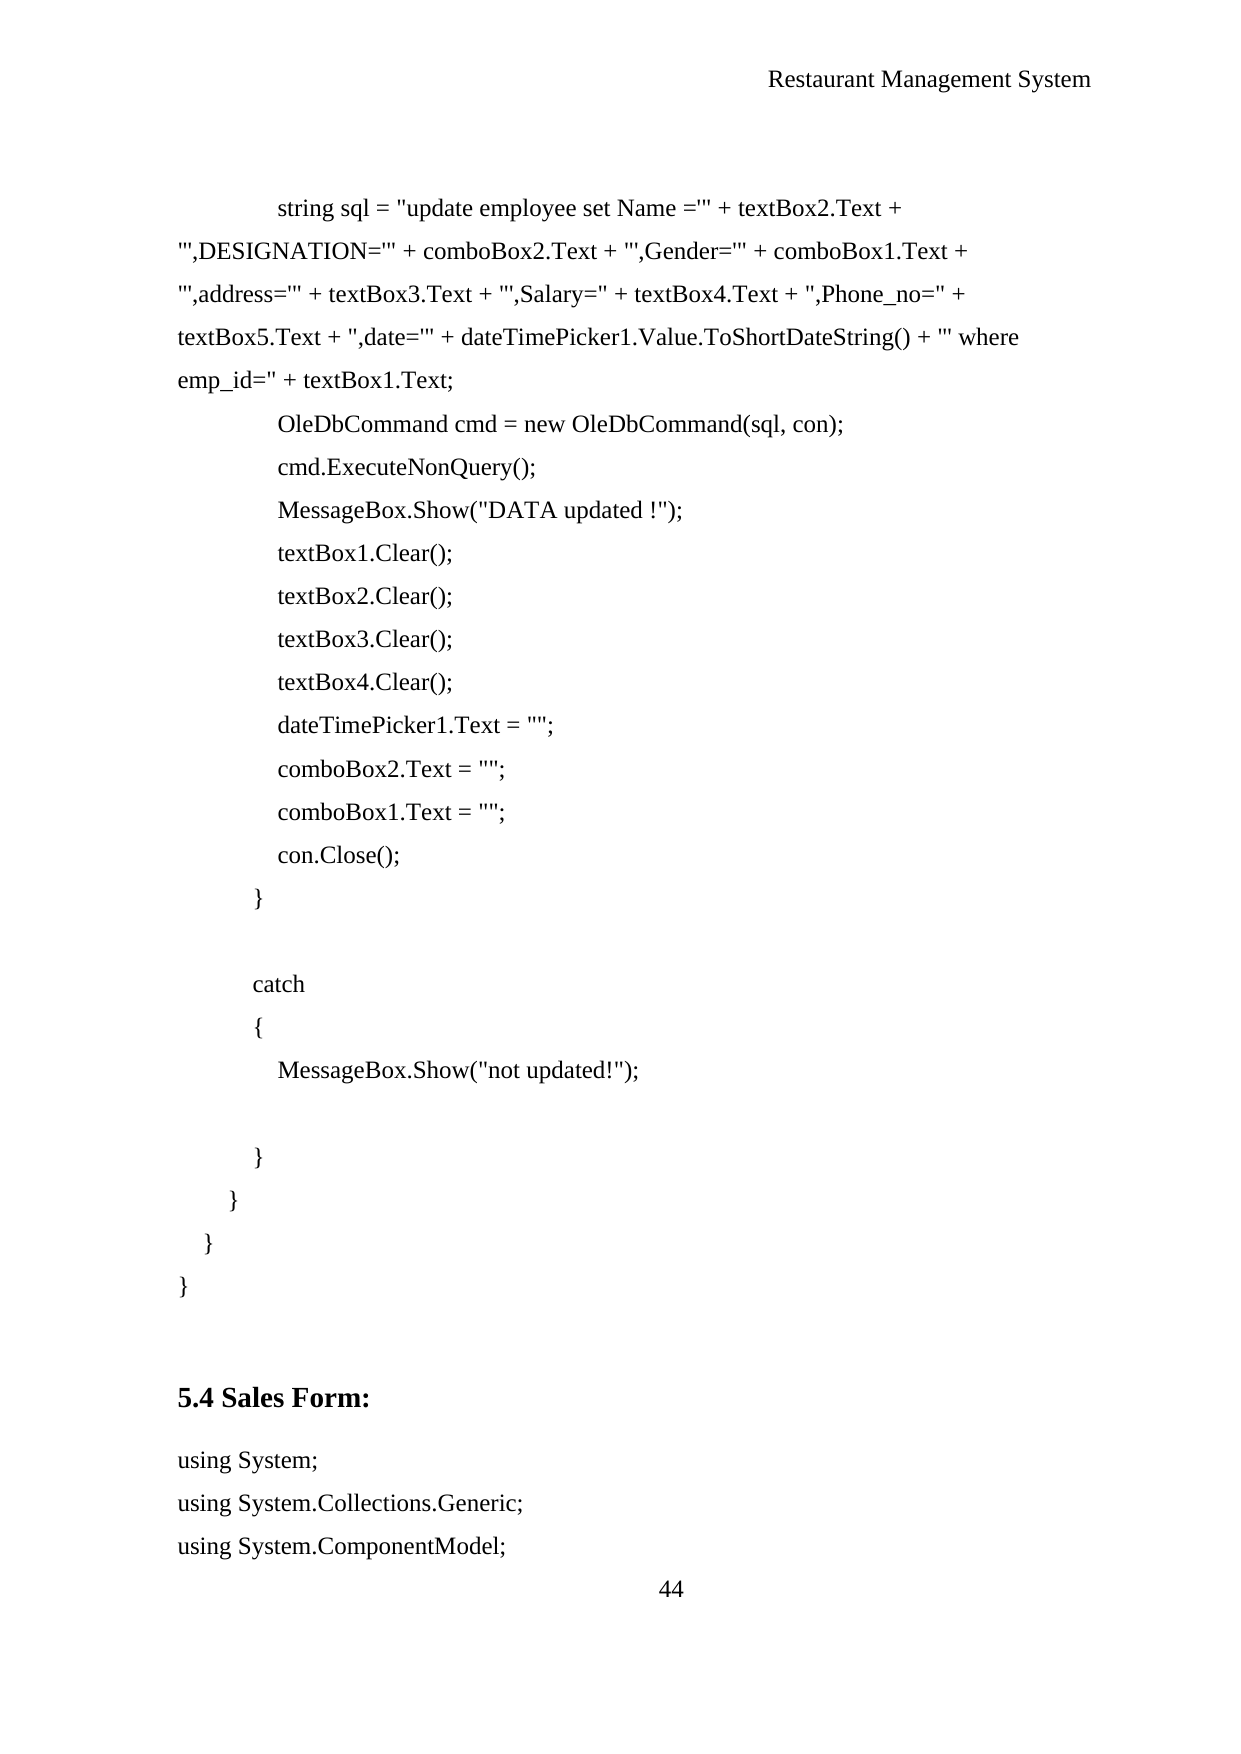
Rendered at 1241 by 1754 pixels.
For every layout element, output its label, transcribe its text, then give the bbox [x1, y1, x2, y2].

text MessageBox.Show("not updated!"); [177, 1056, 1097, 1084]
text } [177, 1228, 1097, 1257]
text } [177, 883, 1097, 912]
text MessageBox.Show("DATA updated !"); [177, 495, 1097, 524]
text string sql = "update employee set Name ='" + textBox2.Text + "',DESIGNATION='" + comboBox2.Text + "',Gender='" + comboBox1.Text + "',address='" + textBox3.Text + "',Salary=" + textBox4.Text + ",Phone_no=" + textBox5.Text + ",date='" + dateTimePicker1.Value.ToShortDateString() + "' where emp_id=" + textBox1.Text; [177, 193, 1097, 394]
text } [177, 1185, 1097, 1214]
text comboBox1.Text = ""; [177, 797, 1097, 826]
text using System.ComponentModel; [177, 1531, 1097, 1560]
text OleDbCommand cmd = new OleDbCommand(sql, con); [177, 409, 1097, 437]
text comboBox2.Text = ""; [177, 754, 1097, 782]
text textBox3.Clear(); [177, 624, 1097, 653]
text textBox2.Clear(); [177, 581, 1097, 610]
text textBox1.Clear(); [177, 538, 1097, 567]
text } [177, 1142, 1097, 1171]
text con.Close(); [177, 840, 1097, 869]
text { [177, 1012, 1097, 1041]
text using System.Collections.Generic; [177, 1488, 1097, 1517]
text dateTimePicker1.Text = ""; [177, 711, 1097, 739]
text 5.4 Sales Form: [177, 1380, 1097, 1413]
text catch [177, 969, 1097, 998]
text textBox4.Clear(); [177, 667, 1097, 696]
text } [177, 1271, 1097, 1300]
text using System; [177, 1445, 1097, 1474]
text cmd.ExecuteNonQuery(); [177, 452, 1097, 481]
